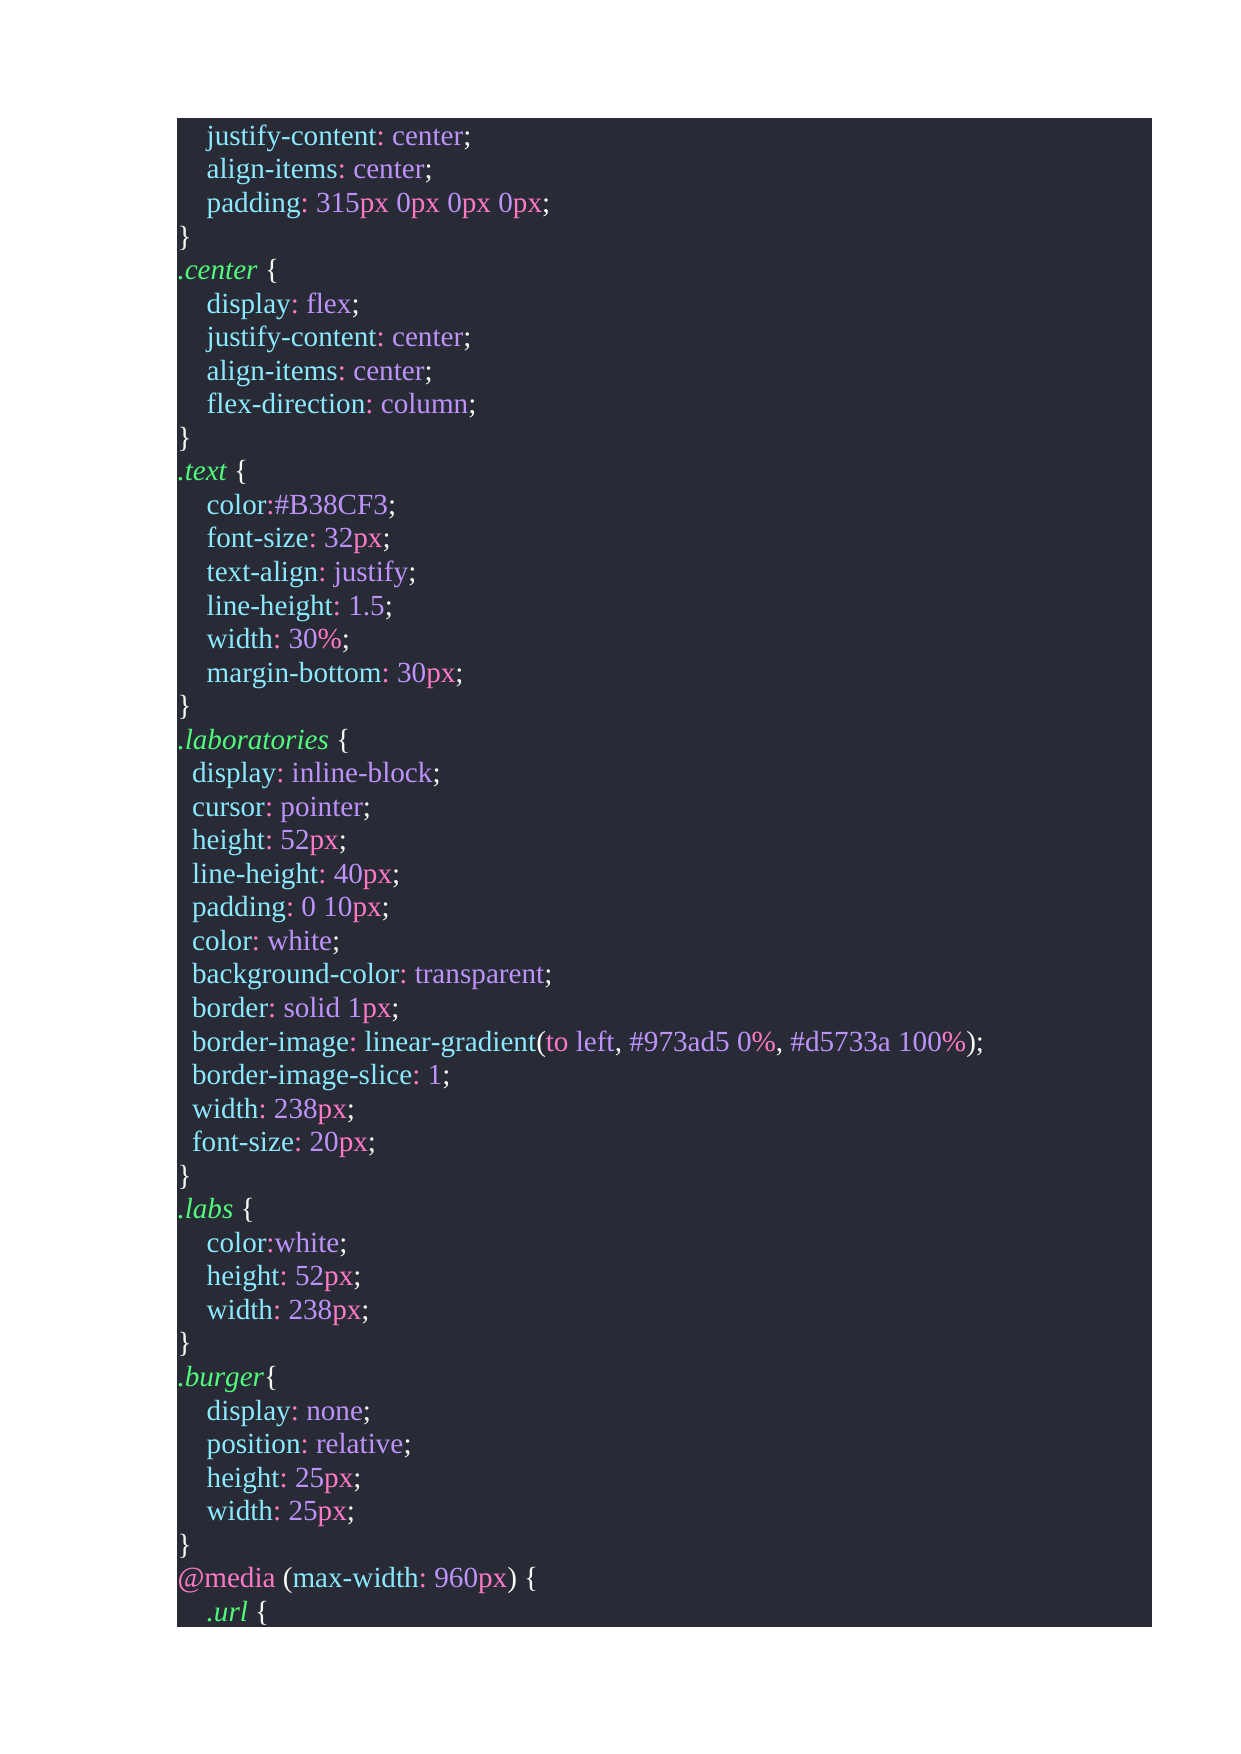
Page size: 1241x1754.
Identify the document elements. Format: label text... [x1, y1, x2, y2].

text cursor: pointer; [177, 789, 1152, 822]
text .burger{ [177, 1359, 1152, 1393]
text } [177, 420, 1152, 453]
text border: solid 1px; [177, 990, 1152, 1024]
text text-align: justify; [177, 554, 1152, 588]
text align-items: center; [177, 152, 1152, 185]
text } [177, 1326, 1152, 1359]
text justify-content: center; [177, 319, 1152, 353]
text border-image: linear-gradient(to left, #973ad5 0%, #d5733a 100%); [177, 1024, 1152, 1057]
text font-size: 20px; [177, 1124, 1152, 1158]
text display: none; [177, 1393, 1152, 1426]
text width: 238px; [177, 1091, 1152, 1124]
text margin-bottom: 30px; [177, 655, 1152, 688]
text width: 30%; [177, 621, 1152, 655]
text } [177, 1527, 1152, 1560]
text .labs { [177, 1191, 1152, 1225]
text line-height: 1.5; [177, 588, 1152, 621]
text @media (max-width: 960px) { [177, 1560, 1152, 1594]
text color:white; [177, 1225, 1152, 1258]
text justify-content: center; [177, 118, 1152, 152]
text flex-direction: column; [177, 386, 1152, 420]
text background-color: transparent; [177, 957, 1152, 990]
text align-items: center; [177, 353, 1152, 386]
text font-size: 32px; [177, 521, 1152, 554]
text line-height: 40px; [177, 856, 1152, 889]
text height: 52px; [177, 822, 1152, 856]
text .url { [177, 1594, 1152, 1627]
text border-image-slice: 1; [177, 1057, 1152, 1091]
text .center { [177, 252, 1152, 286]
text } [177, 219, 1152, 252]
text color:#B38CF3; [177, 487, 1152, 521]
text height: 52px; [177, 1258, 1152, 1292]
text height: 25px; [177, 1460, 1152, 1493]
text .text { [177, 453, 1152, 487]
text } [177, 1158, 1152, 1191]
text padding: 0 10px; [177, 889, 1152, 923]
text display: flex; [177, 286, 1152, 319]
text position: relative; [177, 1426, 1152, 1460]
text color: white; [177, 923, 1152, 957]
text width: 25px; [177, 1493, 1152, 1527]
text padding: 315px 0px 0px 0px; [177, 185, 1152, 219]
text } [177, 688, 1152, 722]
text width: 238px; [177, 1292, 1152, 1326]
text display: inline-block; [177, 755, 1152, 789]
text .laboratories { [177, 722, 1152, 755]
